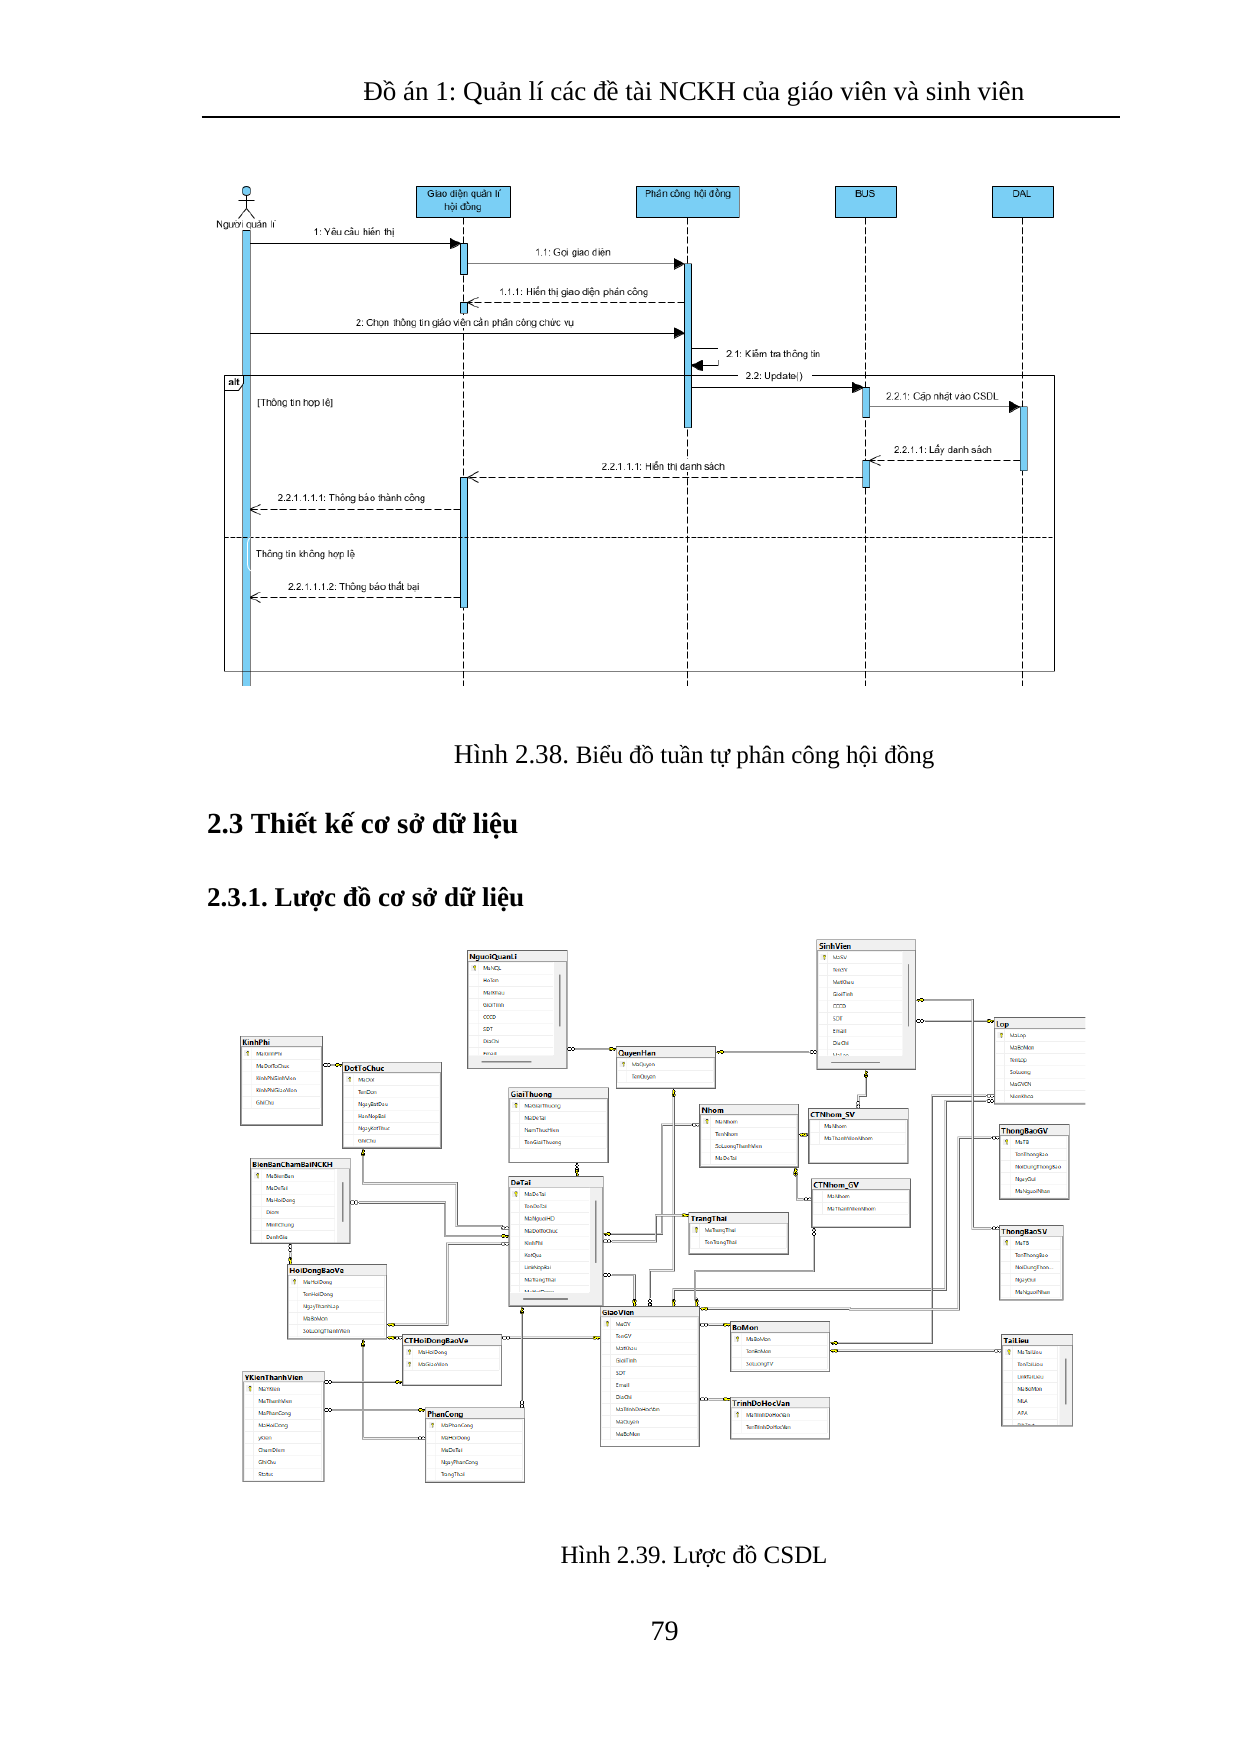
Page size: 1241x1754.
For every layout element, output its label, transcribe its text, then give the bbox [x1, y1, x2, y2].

picture [206, 933, 1086, 1488]
text Hình 2.38. Biểu đồ tuần tự phân công hội đồng [207, 738, 1122, 769]
text Hình 2.39. Lược đồ CSDL [207, 1540, 1122, 1569]
subtitle 2.3 Thiết kế cơ sở dữ liệu [207, 806, 1122, 839]
picture [214, 177, 1071, 686]
subtitle 2.3.1. Lược đồ cơ sở dữ liệu [207, 881, 1122, 912]
